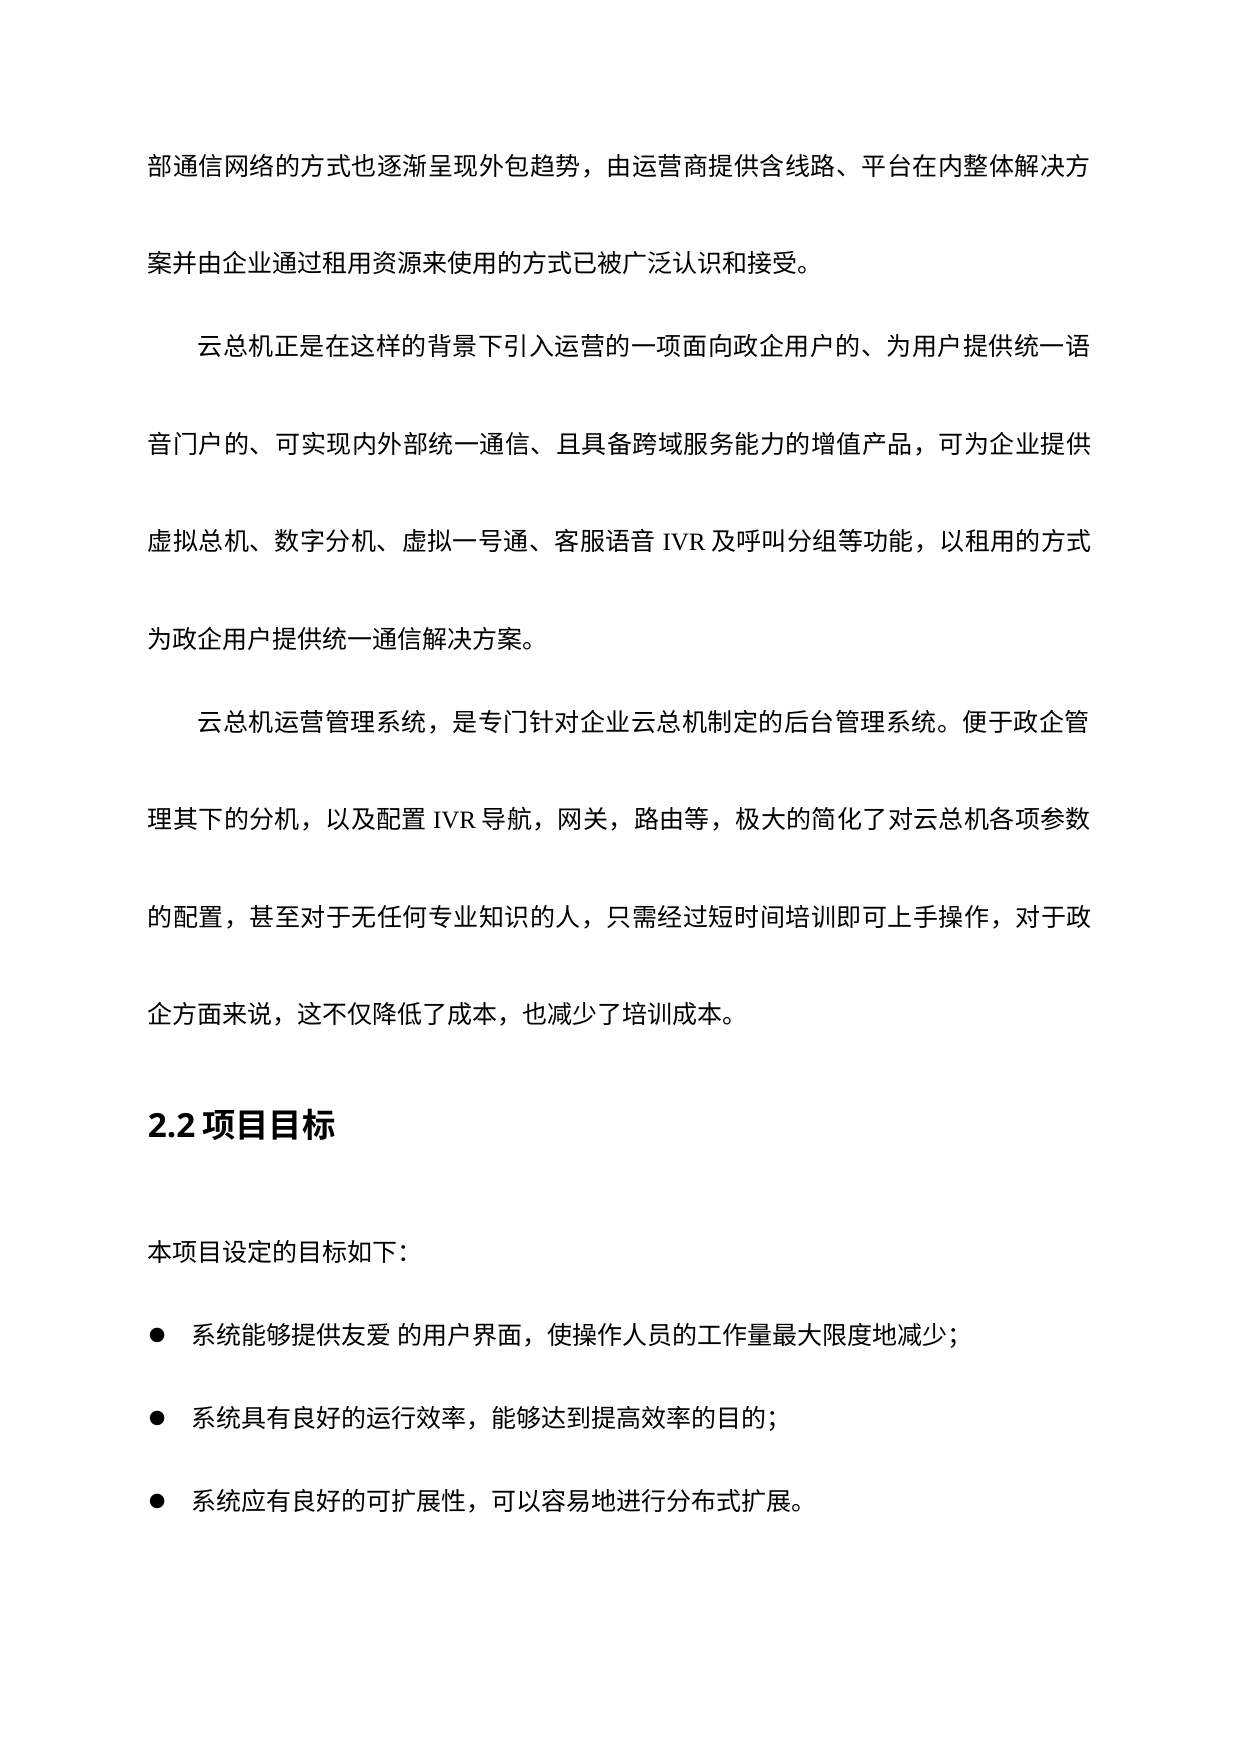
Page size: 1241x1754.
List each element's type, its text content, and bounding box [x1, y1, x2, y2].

text 云总机正是在这样的背景下引入运营的一项面向政企用户的、为用户提供统一语音门户的、可实现内外部统一通信、且具备跨域服务能力的增值产品，可为企业提供虚拟总机、数字分机、虚拟一号通、客服语音IVR及呼叫分组等功能，以租用的方式为政企用户提供统一通信解决方案。 [148, 312, 1092, 670]
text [148, 132, 1092, 294]
list 系统应有良好的可扩展性，可以容易地进行分布式扩展。 [148, 1467, 1092, 1532]
subtitle 2.2项目目标 [148, 1091, 1092, 1156]
text 本项目设定的目标如下： [148, 1218, 1092, 1283]
list 系统具有良好的运行效率，能够达到提高效率的目的； [148, 1384, 1092, 1449]
text 云总机运营管理系统，是专门针对企业云总机制定的后台管理系统。便于政企管理其下的分机，以及配置IVR导航，网关，路由等，极大的简化了对云总机各项参数的配置，甚至对于无任何专业知识的人，只需经过短时间培训即可上手操作，对于政企方面来说，这不仅降低了成本，也减少了培训成本。 [148, 688, 1092, 1045]
list 系统能够提供友爱 的用户界面，使操作人员的工作量最大限度地减少； [148, 1301, 1092, 1366]
